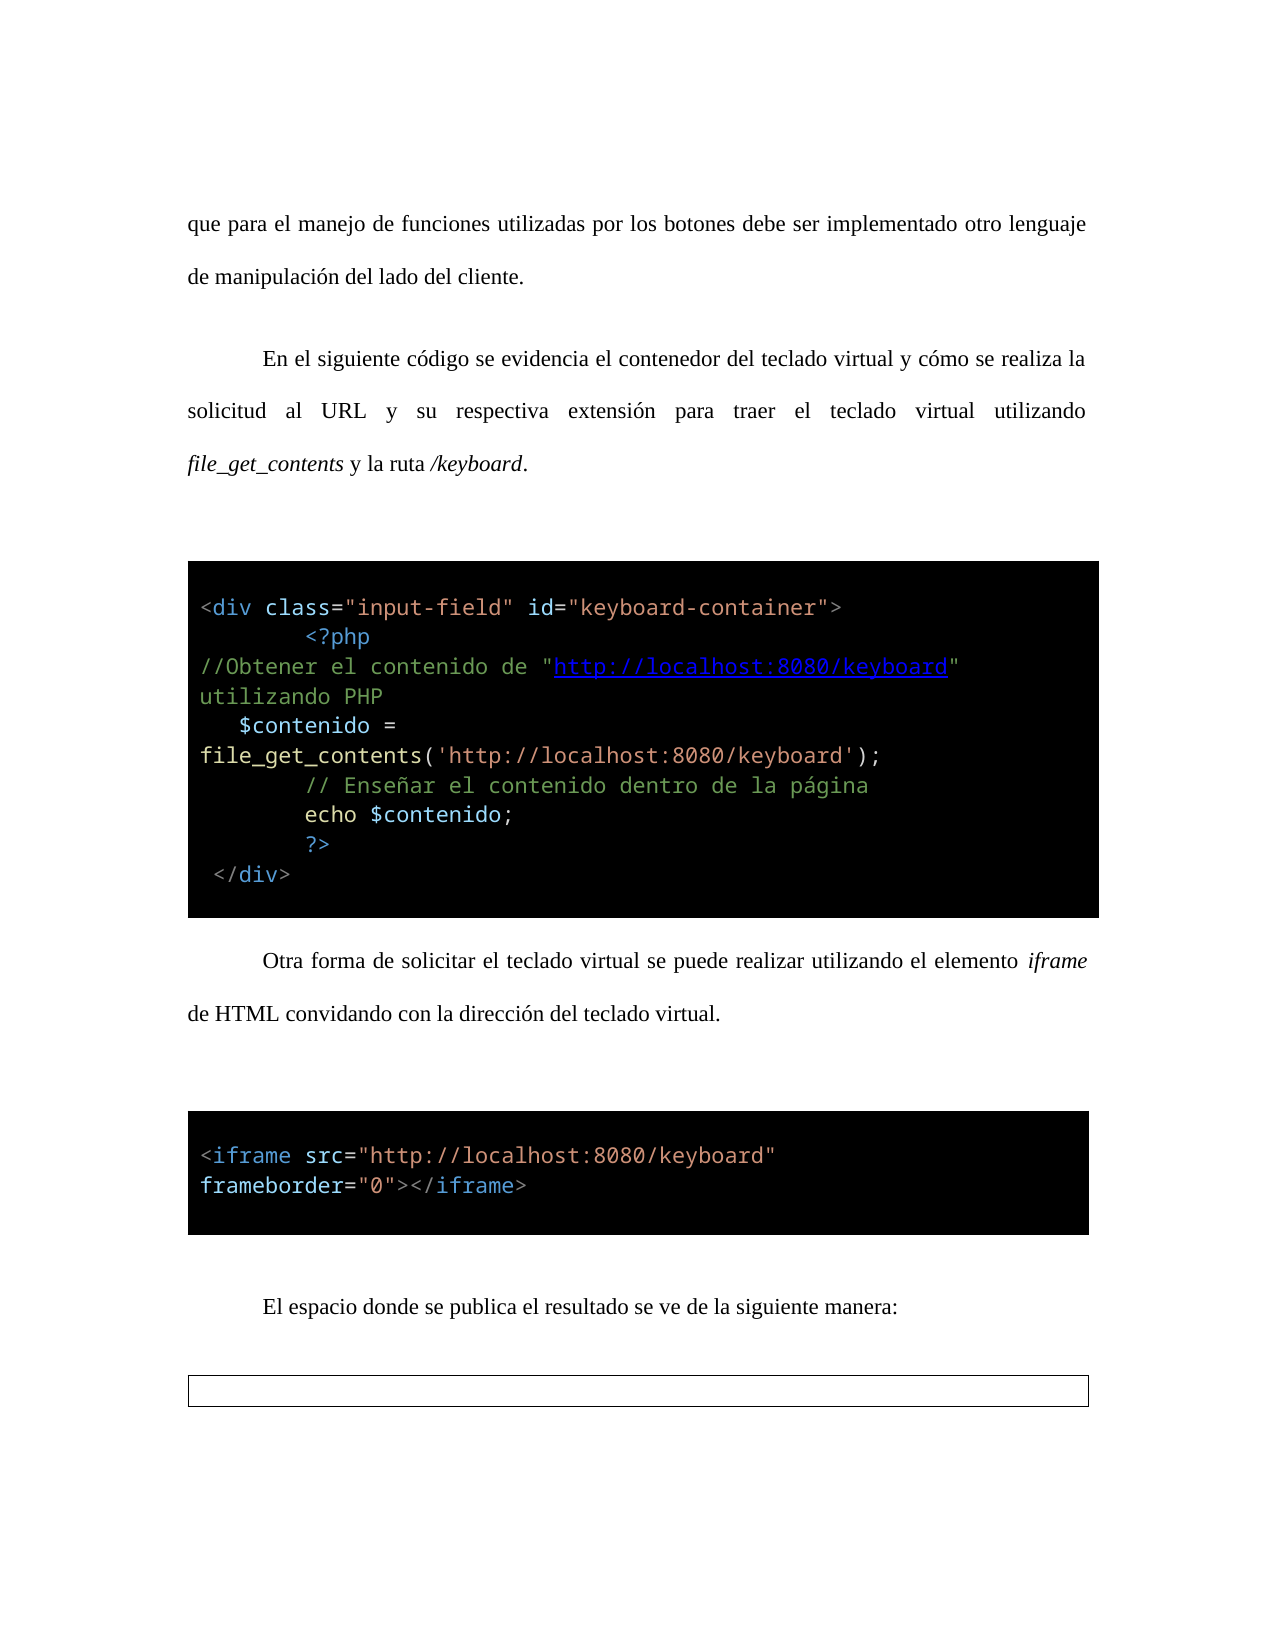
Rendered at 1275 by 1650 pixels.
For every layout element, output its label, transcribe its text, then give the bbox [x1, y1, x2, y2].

text Otra forma de solicitar el teclado virtual se puede realizar utilizando el elemento iframe de HTML convidando con la dirección del teclado virtual. [187, 947, 1087, 1026]
table_header <iframe src="http://localhost:8080/keyboard" frameborder="0"></iframe> [189, 1112, 1088, 1234]
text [187, 210, 1087, 289]
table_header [189, 1376, 1088, 1406]
text El espacio donde se publica el resultado se ve de la siguiente manera: [187, 1293, 1087, 1319]
table_header <div class="input-field" id="keyboard-container"> <?php //Obtener el contenido de "http://localhost:8080/keyboard" utilizando PHP $contenido = file_get_contents('http://localhost:8080/keyboard'); // Enseñar el contenido dentro de la página echo $contenido; ?> </div> [189, 562, 1098, 917]
text En el siguiente código se evidencia el contenedor del teclado virtual y cómo se realiza la solicitud al URL y su respectiva extensión para traer el teclado virtual utilizando file_get_contents y la ruta /keyboard. [187, 344, 1087, 476]
